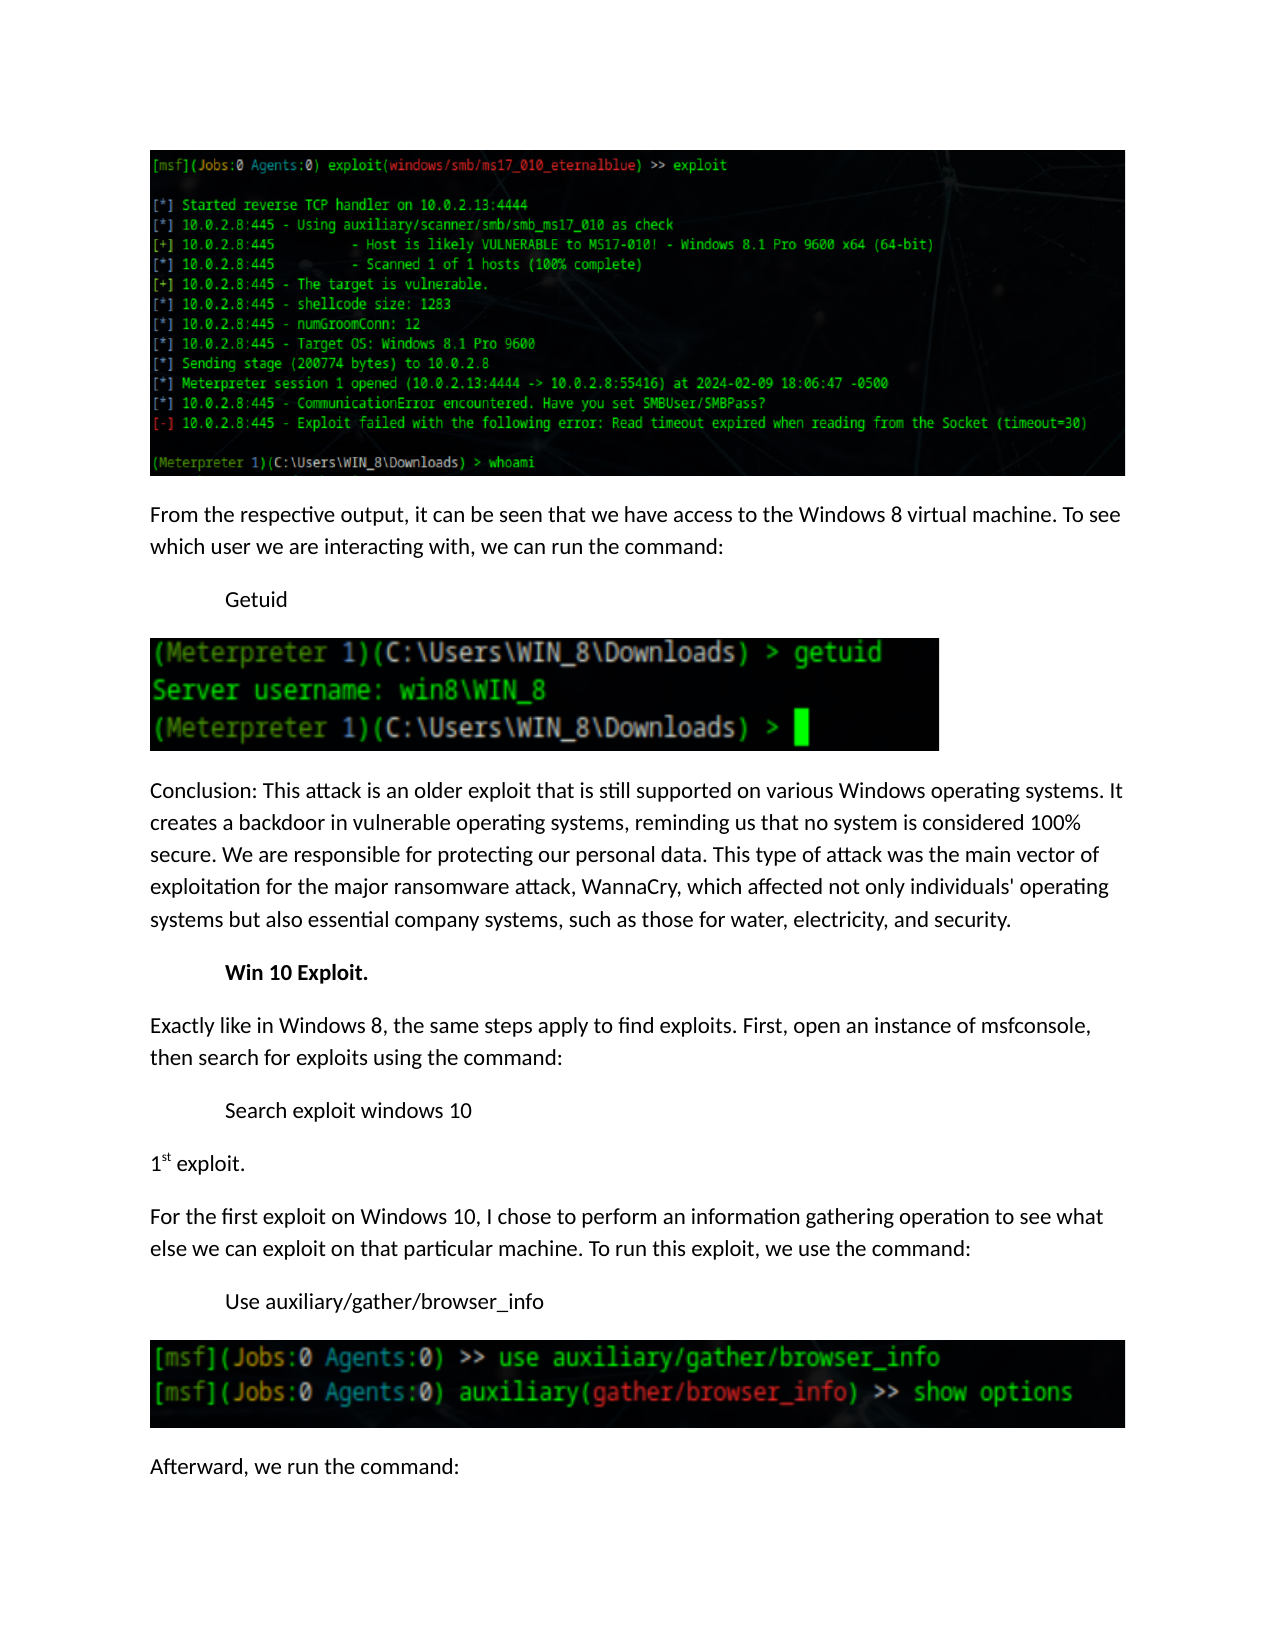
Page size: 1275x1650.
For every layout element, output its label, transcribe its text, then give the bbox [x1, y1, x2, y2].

text From the respective output, it can be seen that we have access to the Windows 8 virtual machine. To see which user we are interacting with, we can run the command: [150, 500, 1125, 560]
text Afterward, we run the command: [150, 1452, 1125, 1480]
text Conclusion: This attack is an older exploit that is still supported on various Windows operating systems. It creates a backdoor in vulnerable operating systems, reminding us that no system is considered 100% secure. We are responsible for protecting our personal data. This type of attack was the main vector of exploitation for the major ransomware attack, WannaCry, which affected not only individuals' operating systems but also essential company systems, such as those for water, electricity, and security. [150, 776, 1125, 933]
text Getuid [150, 585, 1125, 613]
text 1st exploit. [150, 1149, 1125, 1177]
text Search exploit windows 10 [150, 1096, 1125, 1124]
picture [150, 1340, 1125, 1428]
text Use auxiliary/gather/browser_info [150, 1287, 1125, 1315]
picture [150, 150, 1125, 476]
text Exactly like in Windows 8, the same steps apply to find exploits. First, open an instance of msfconsole, then search for exploits using the command: [150, 1011, 1125, 1071]
text For the first exploit on Windows 10, I chose to perform an information gathering operation to see what else we can exploit on that particular machine. To run this exploit, we use the command: [150, 1202, 1125, 1262]
text Win 10 Exploit. [150, 958, 1125, 986]
picture [150, 638, 940, 751]
